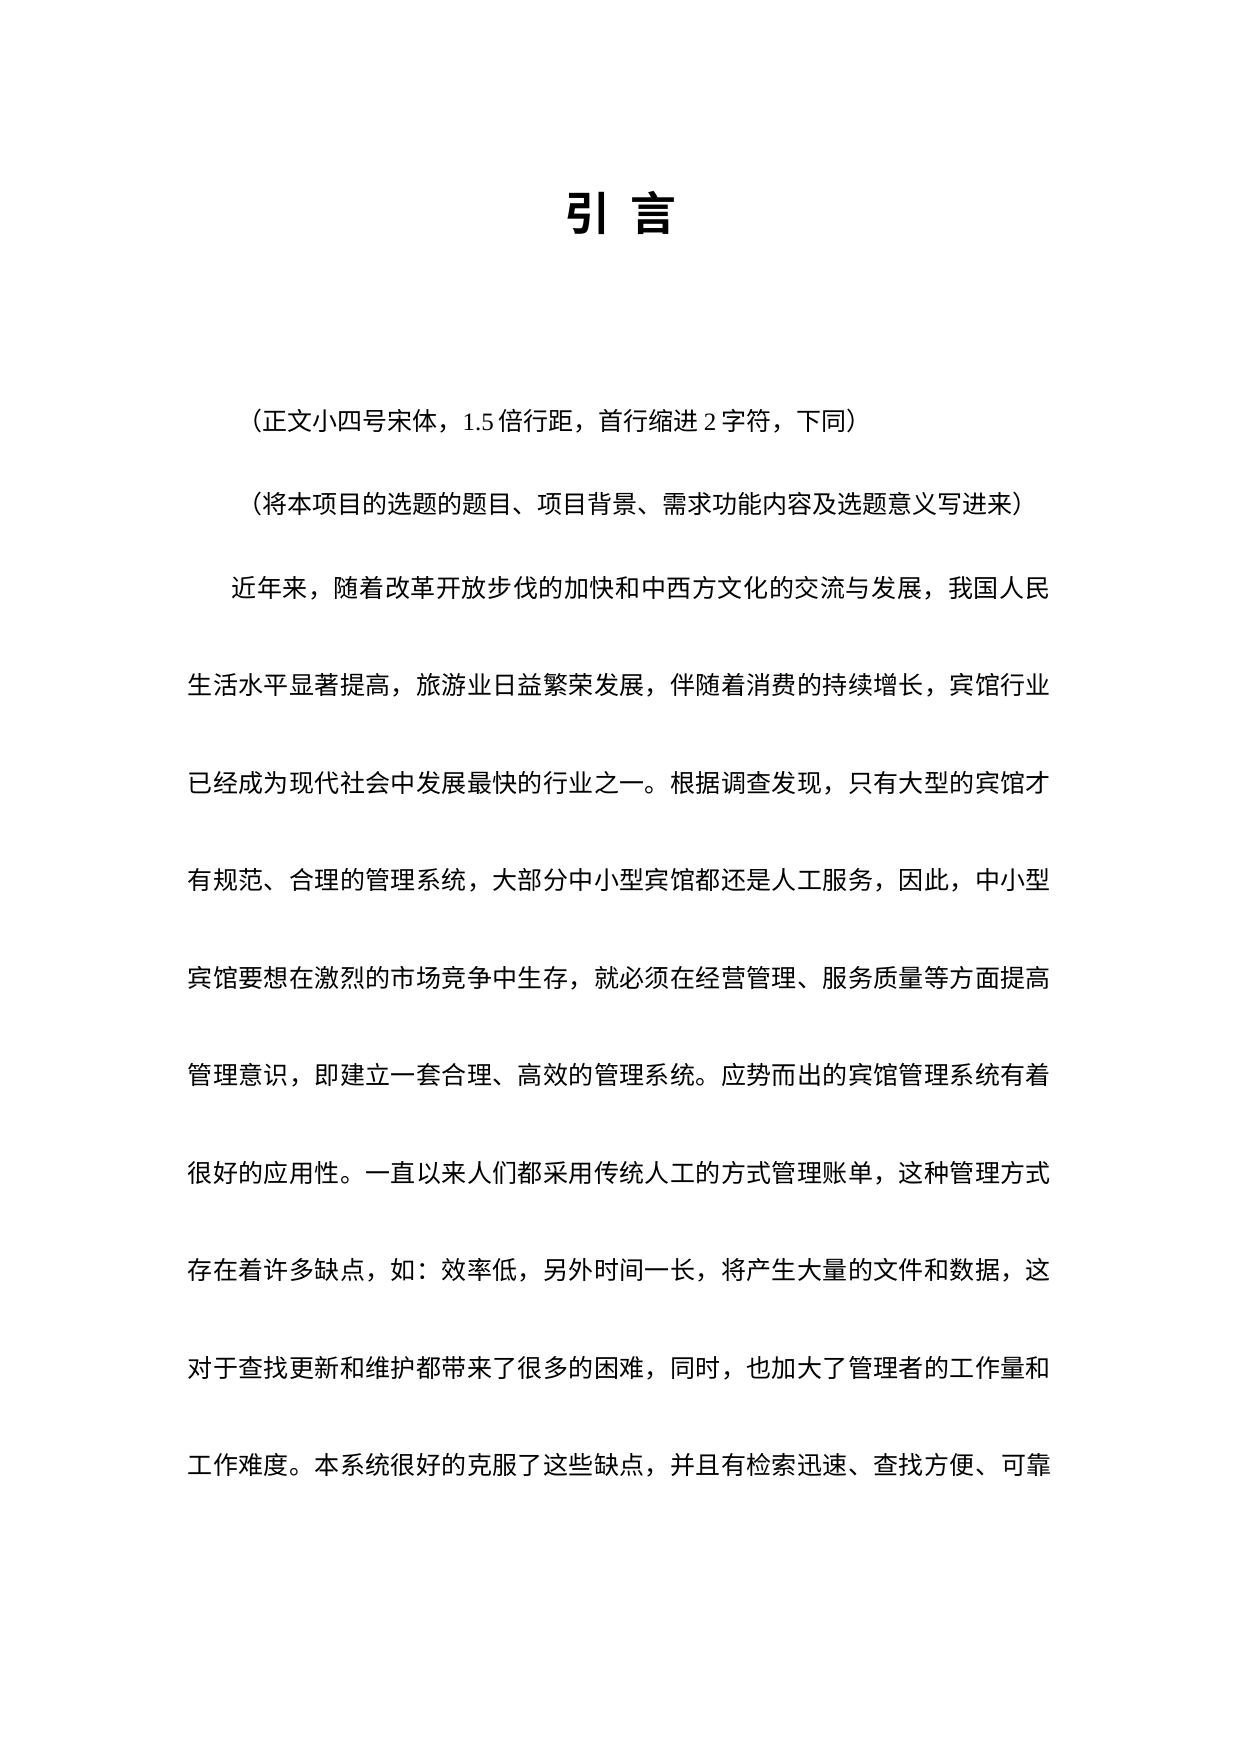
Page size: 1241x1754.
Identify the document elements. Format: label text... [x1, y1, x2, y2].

subtitle 引 言 [187, 162, 1053, 259]
text （正文小四号宋体，1.5倍行距，首行缩进2字符，下同） [187, 387, 1053, 452]
text （将本项目的选题的题目、项目背景、需求功能内容及选题意义写进来） [187, 471, 1053, 536]
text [187, 554, 1053, 1496]
